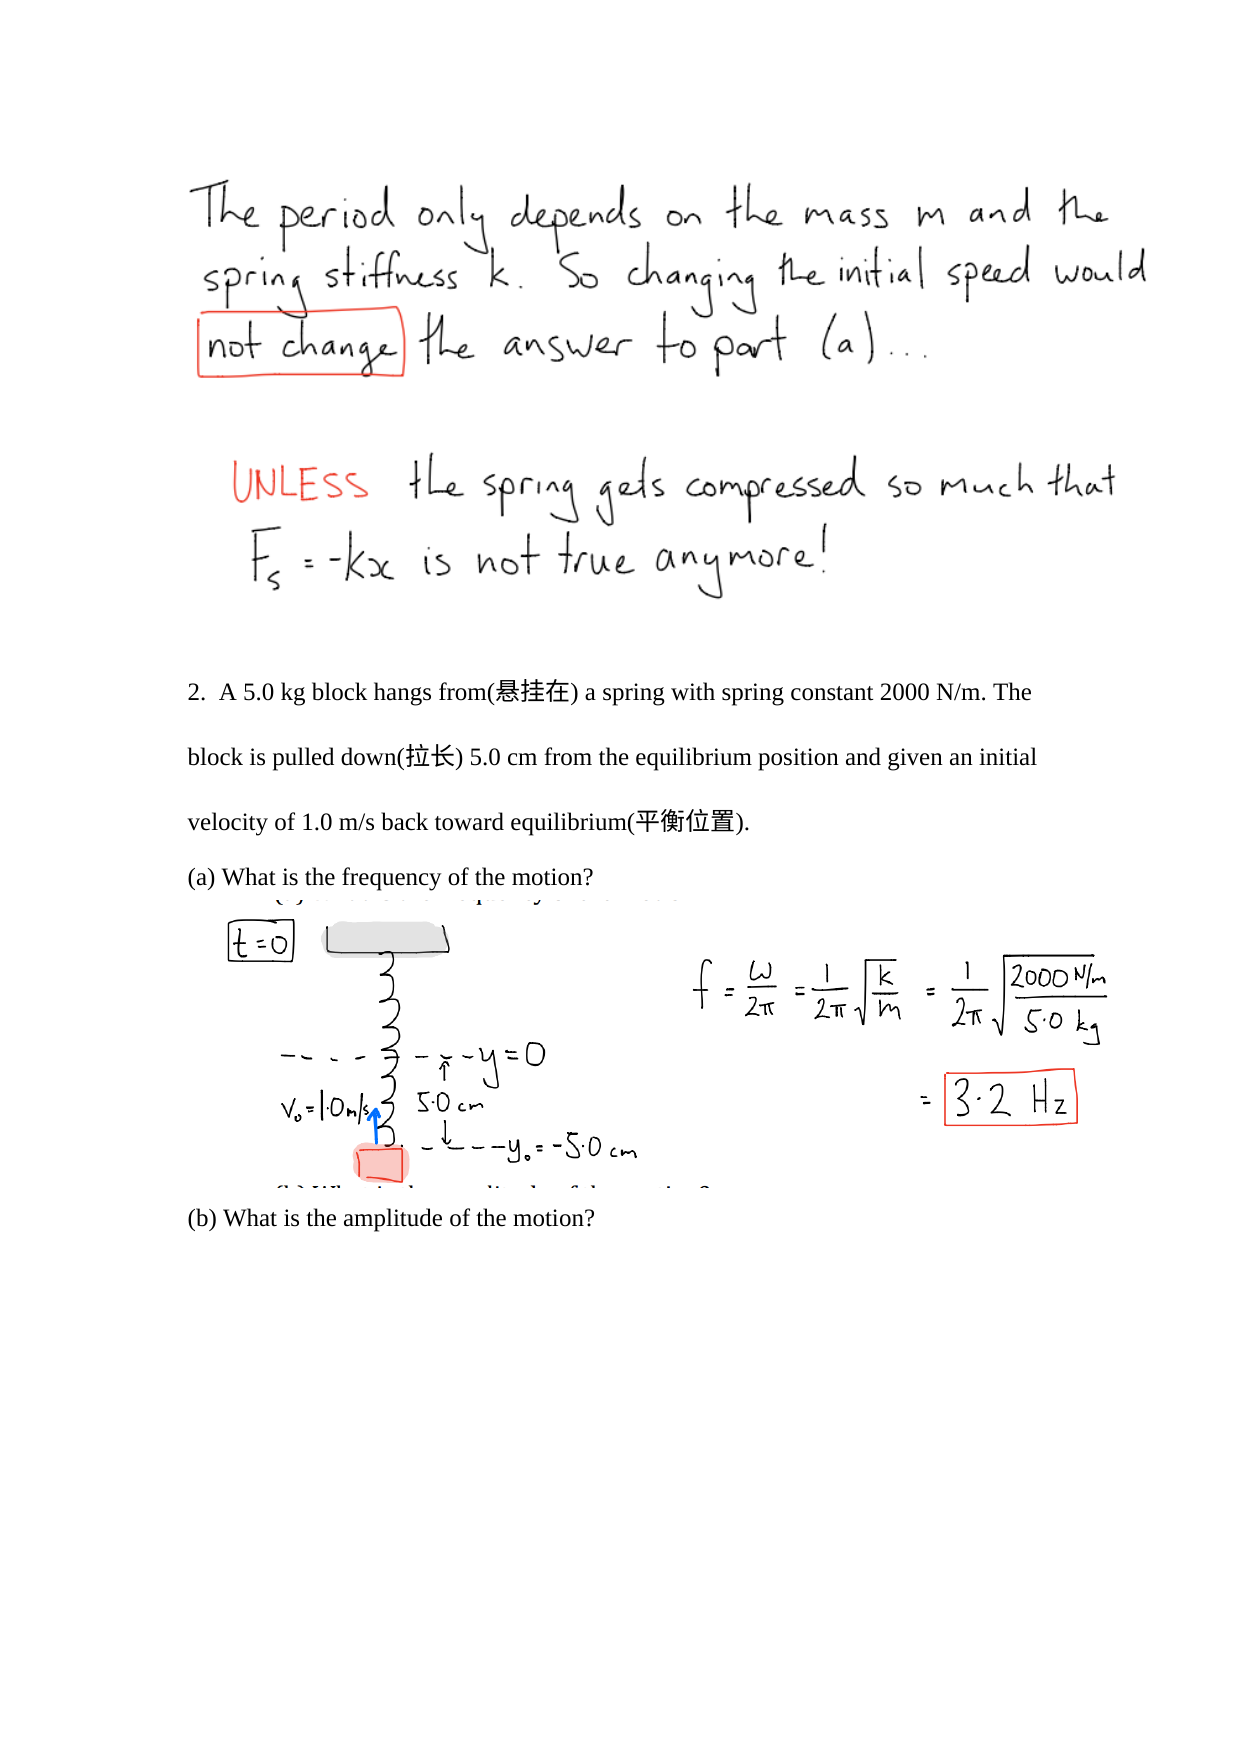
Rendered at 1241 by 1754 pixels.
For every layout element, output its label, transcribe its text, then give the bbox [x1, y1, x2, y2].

text (a) What is the frequency of the motion? [187, 860, 1053, 893]
text (b) What is the amplitude of the motion? [187, 1201, 1053, 1233]
text 2. A 5.0 kg block hangs from(悬挂在) a spring with spring constant 2000 N/m. The block is pulled down(拉长) 5.0 cm from the equilibrium position and given an initial velocity of 1.0 m/s back toward equilibrium(平衡位置). [187, 657, 1053, 852]
